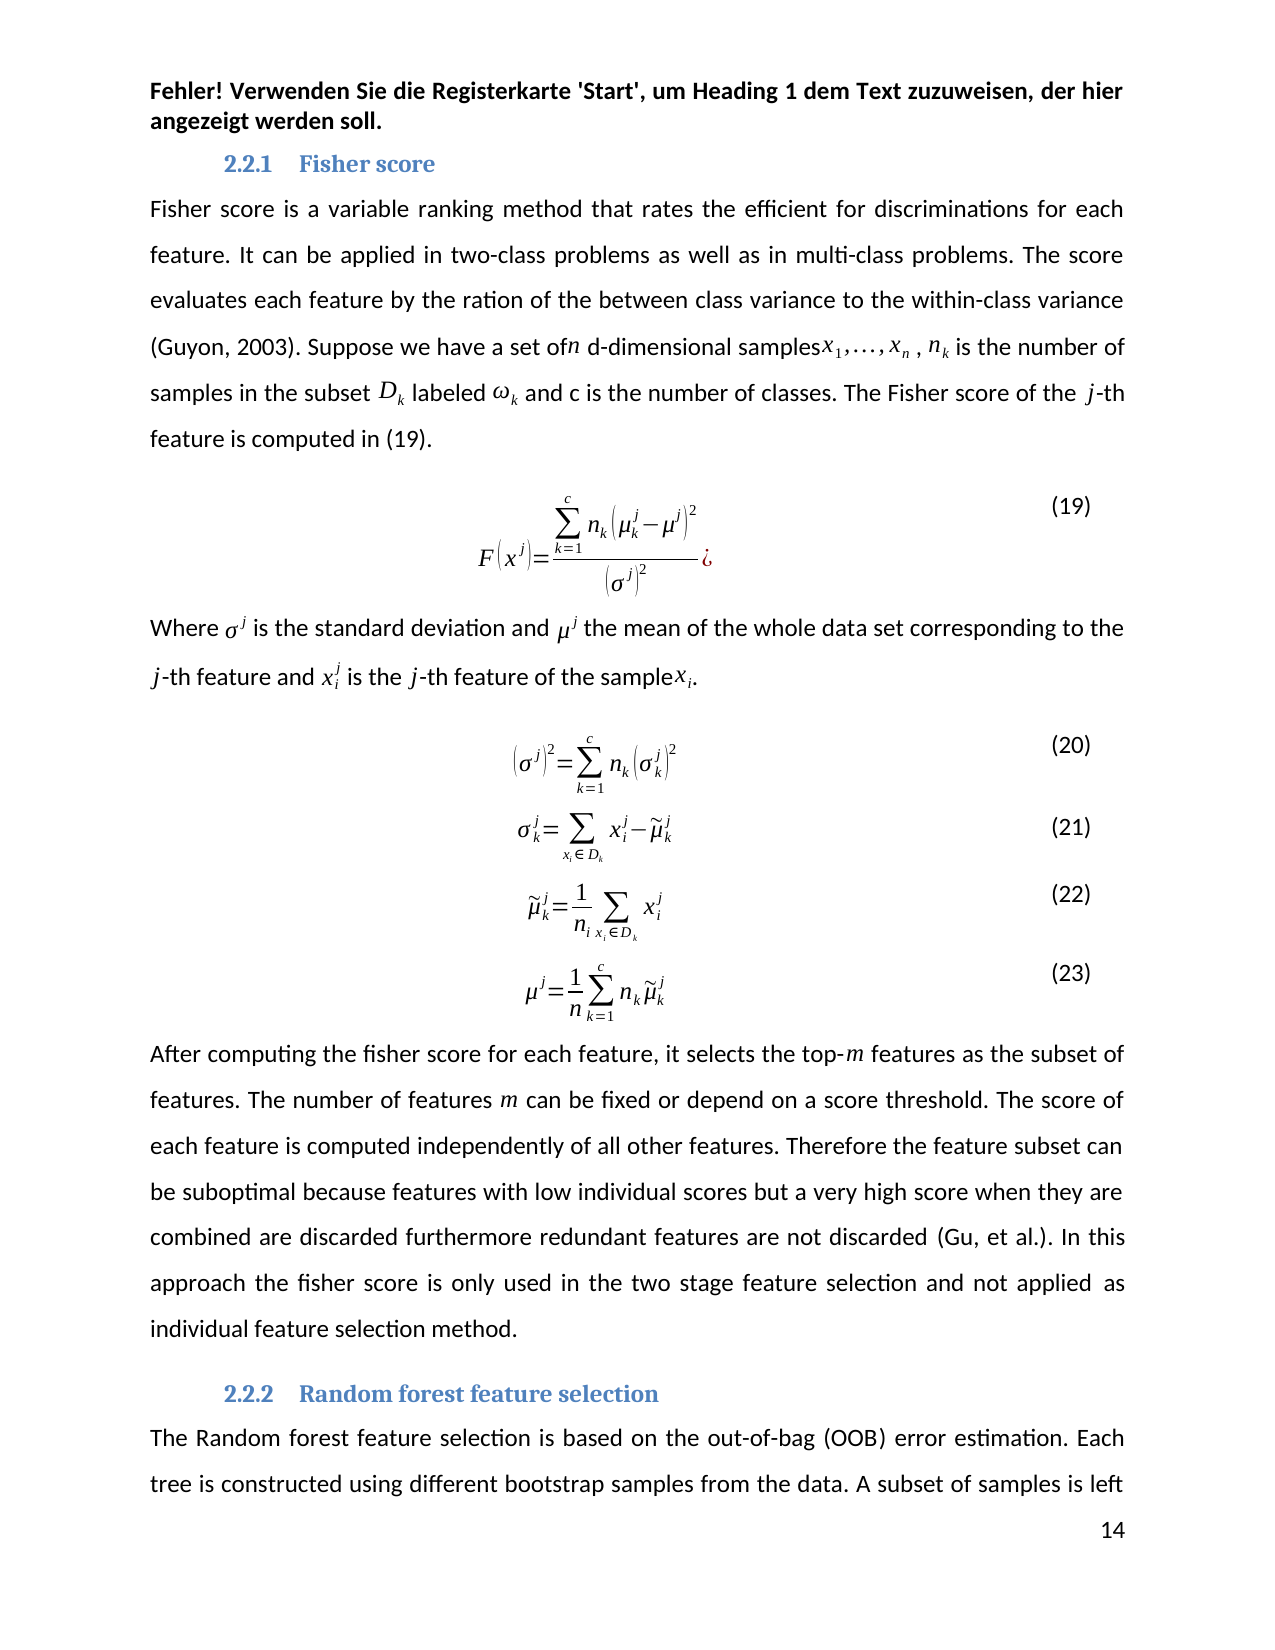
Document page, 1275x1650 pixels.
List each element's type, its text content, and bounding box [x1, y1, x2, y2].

text Where is the standard deviation and the mean of the whole data set corresponding to the -th feature and is the -th feature of the sample. [150, 612, 1125, 693]
text After computing the fisher score for each feature, it selects the top- features as the subset of features. The number of features can be fixed or depend on a score threshold. The score of each feature is computed independently of all other features. Therefore the feature subset can be suboptimal because features with low individual scores but a very high score when they are combined are discarded furthermore redundant features are not discarded . In this approach the fisher score is only used in the two stage feature selection and not applied as individual feature selection method. [150, 1038, 1125, 1343]
table_cell [150, 957, 1039, 1038]
subtitle Fisher score [224, 150, 1125, 179]
table_header [150, 490, 1039, 612]
table_header [150, 730, 1039, 811]
text Fisher score is a variable ranking method that rates the efficient for discriminations for each feature. It can be applied in two-class problems as well as in multi-class problems. The score evaluates each feature by the ration of the between class variance to the within-class variance . Suppose we have a set of d-dimensional samples , is the number of samples in the subset labeled and c is the number of classes. The Fisher score of the -th feature is computed in (19). [150, 193, 1125, 454]
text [150, 1423, 1125, 1499]
table_cell [150, 811, 1039, 879]
table_cell [150, 879, 1039, 957]
subtitle Random forest feature selection [224, 1379, 1125, 1408]
